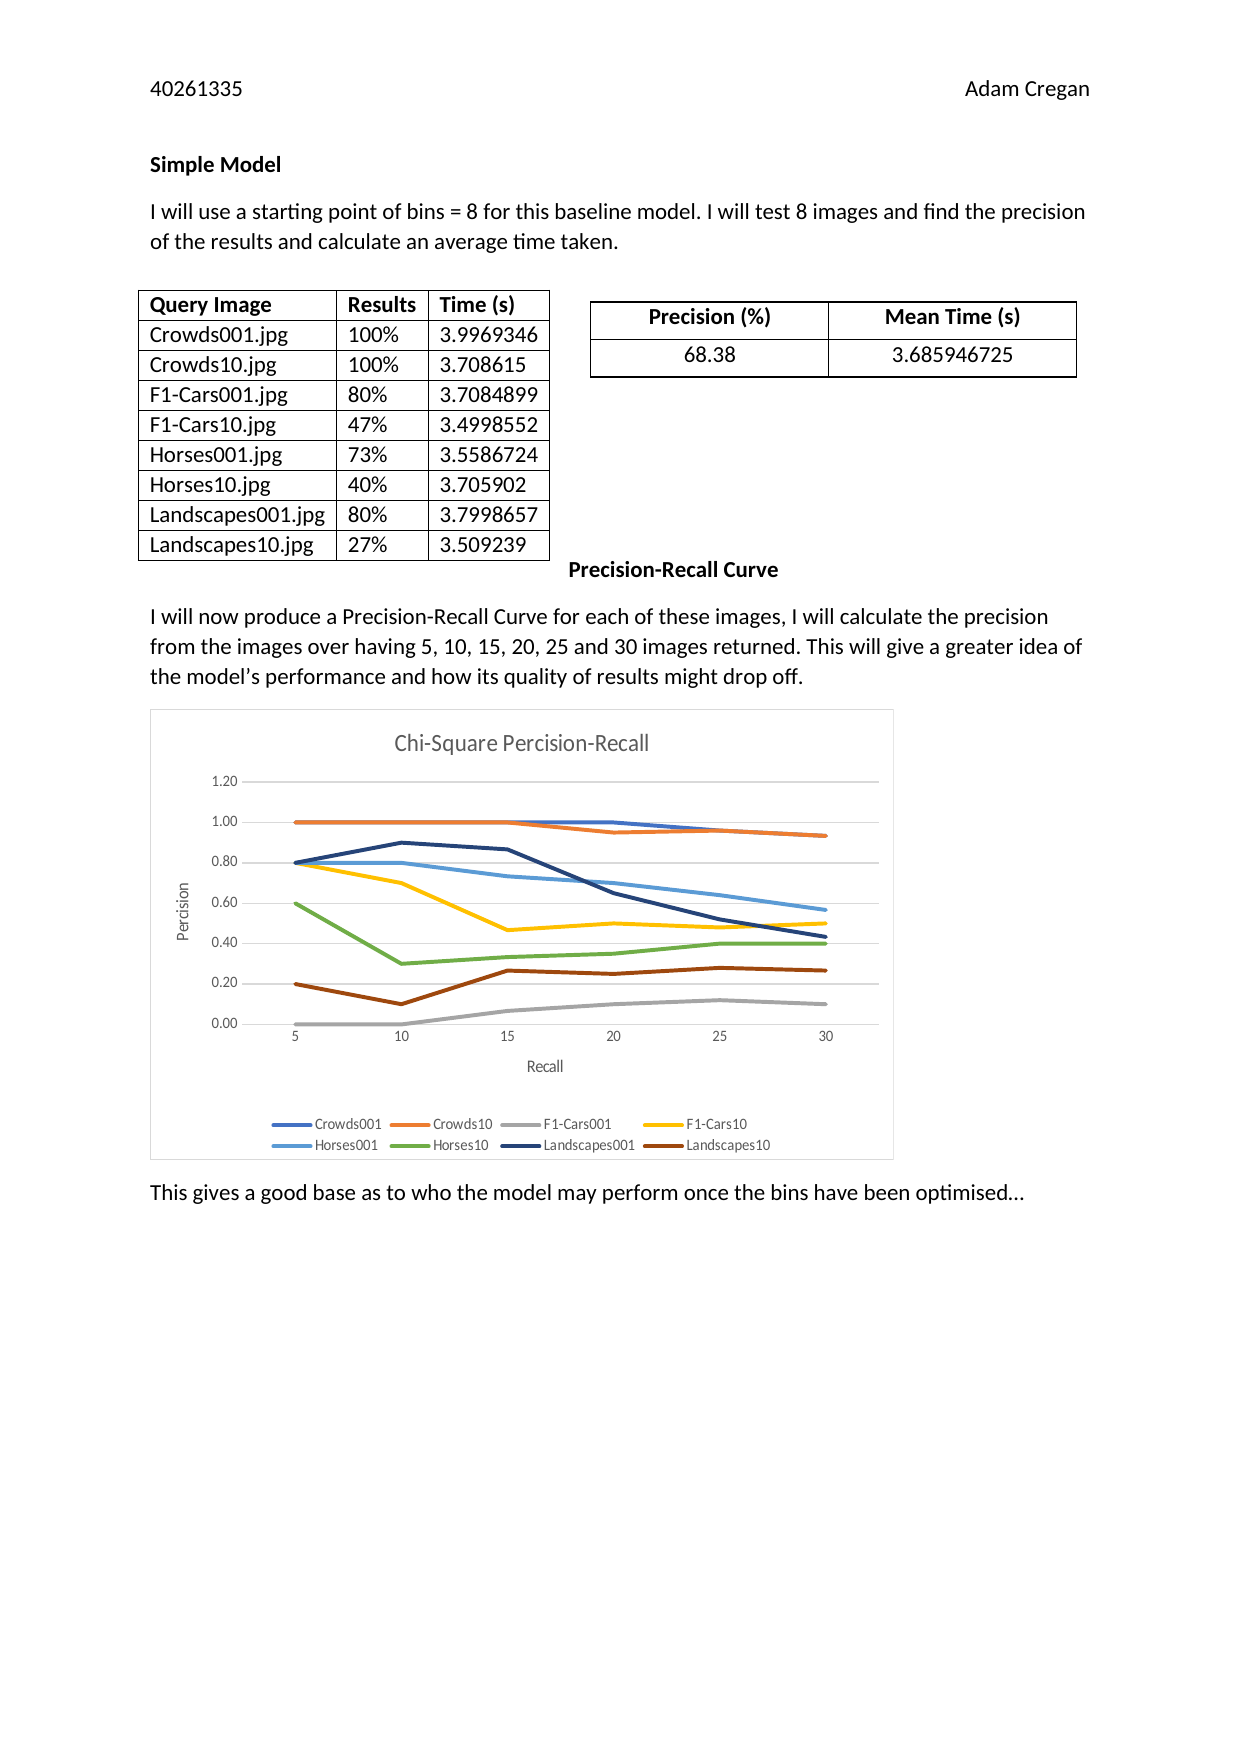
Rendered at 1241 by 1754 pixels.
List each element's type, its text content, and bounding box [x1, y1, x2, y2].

table_header Time (s) [429, 291, 549, 319]
text I will use a starting point of bins = 8 for this baseline model. I will test 8 images and find the precision of the results and calculate an average time taken. [150, 197, 1090, 255]
table_cell Landscapes10.jpg [139, 531, 336, 559]
table_header Precision (%) [591, 303, 828, 339]
table_cell 47% [337, 411, 428, 439]
table_cell F1-Cars001.jpg [139, 381, 336, 409]
table_cell 40% [337, 471, 428, 499]
table_cell Crowds10.jpg [139, 351, 336, 379]
text Precision-Recall Curve [150, 555, 1090, 583]
table_header Query Image [139, 291, 336, 319]
table_cell Horses10.jpg [139, 471, 336, 499]
text Simple Model [150, 150, 1090, 178]
table_header Mean Time (s) [829, 303, 1076, 339]
table_cell 3.9969346 [429, 321, 549, 349]
table_cell 73% [337, 441, 428, 469]
table_cell 3.509239 [429, 531, 549, 559]
table_cell F1-Cars10.jpg [139, 411, 336, 439]
table_cell 68.38 [591, 340, 828, 376]
table_cell 3.708615 [429, 351, 549, 379]
table_cell 3.7084899 [429, 381, 549, 409]
table_cell 100% [337, 321, 428, 349]
table_cell Crowds001.jpg [139, 321, 336, 349]
table_cell 80% [337, 501, 428, 529]
text This gives a good base as to who the model may perform once the bins have been optimised… [150, 1178, 1090, 1206]
table_cell 3.7998657 [429, 501, 549, 529]
table_cell 3.685946725 [829, 340, 1076, 376]
text I will now produce a Precision-Recall Curve for each of these images, I will calculate the precision from the images over having 5, 10, 15, 20, 25 and 30 images returned. This will give a greater idea of the model’s performance and how its quality of results might drop off. [150, 602, 1090, 691]
table_cell Landscapes001.jpg [139, 501, 336, 529]
table_header Results [337, 291, 428, 319]
table_cell 3.705902 [429, 471, 549, 499]
table_cell 3.5586724 [429, 441, 549, 469]
table_cell 100% [337, 351, 428, 379]
table_cell 3.4998552 [429, 411, 549, 439]
table_cell 27% [337, 531, 428, 559]
table_cell 80% [337, 381, 428, 409]
table_cell Horses001.jpg [139, 441, 336, 469]
